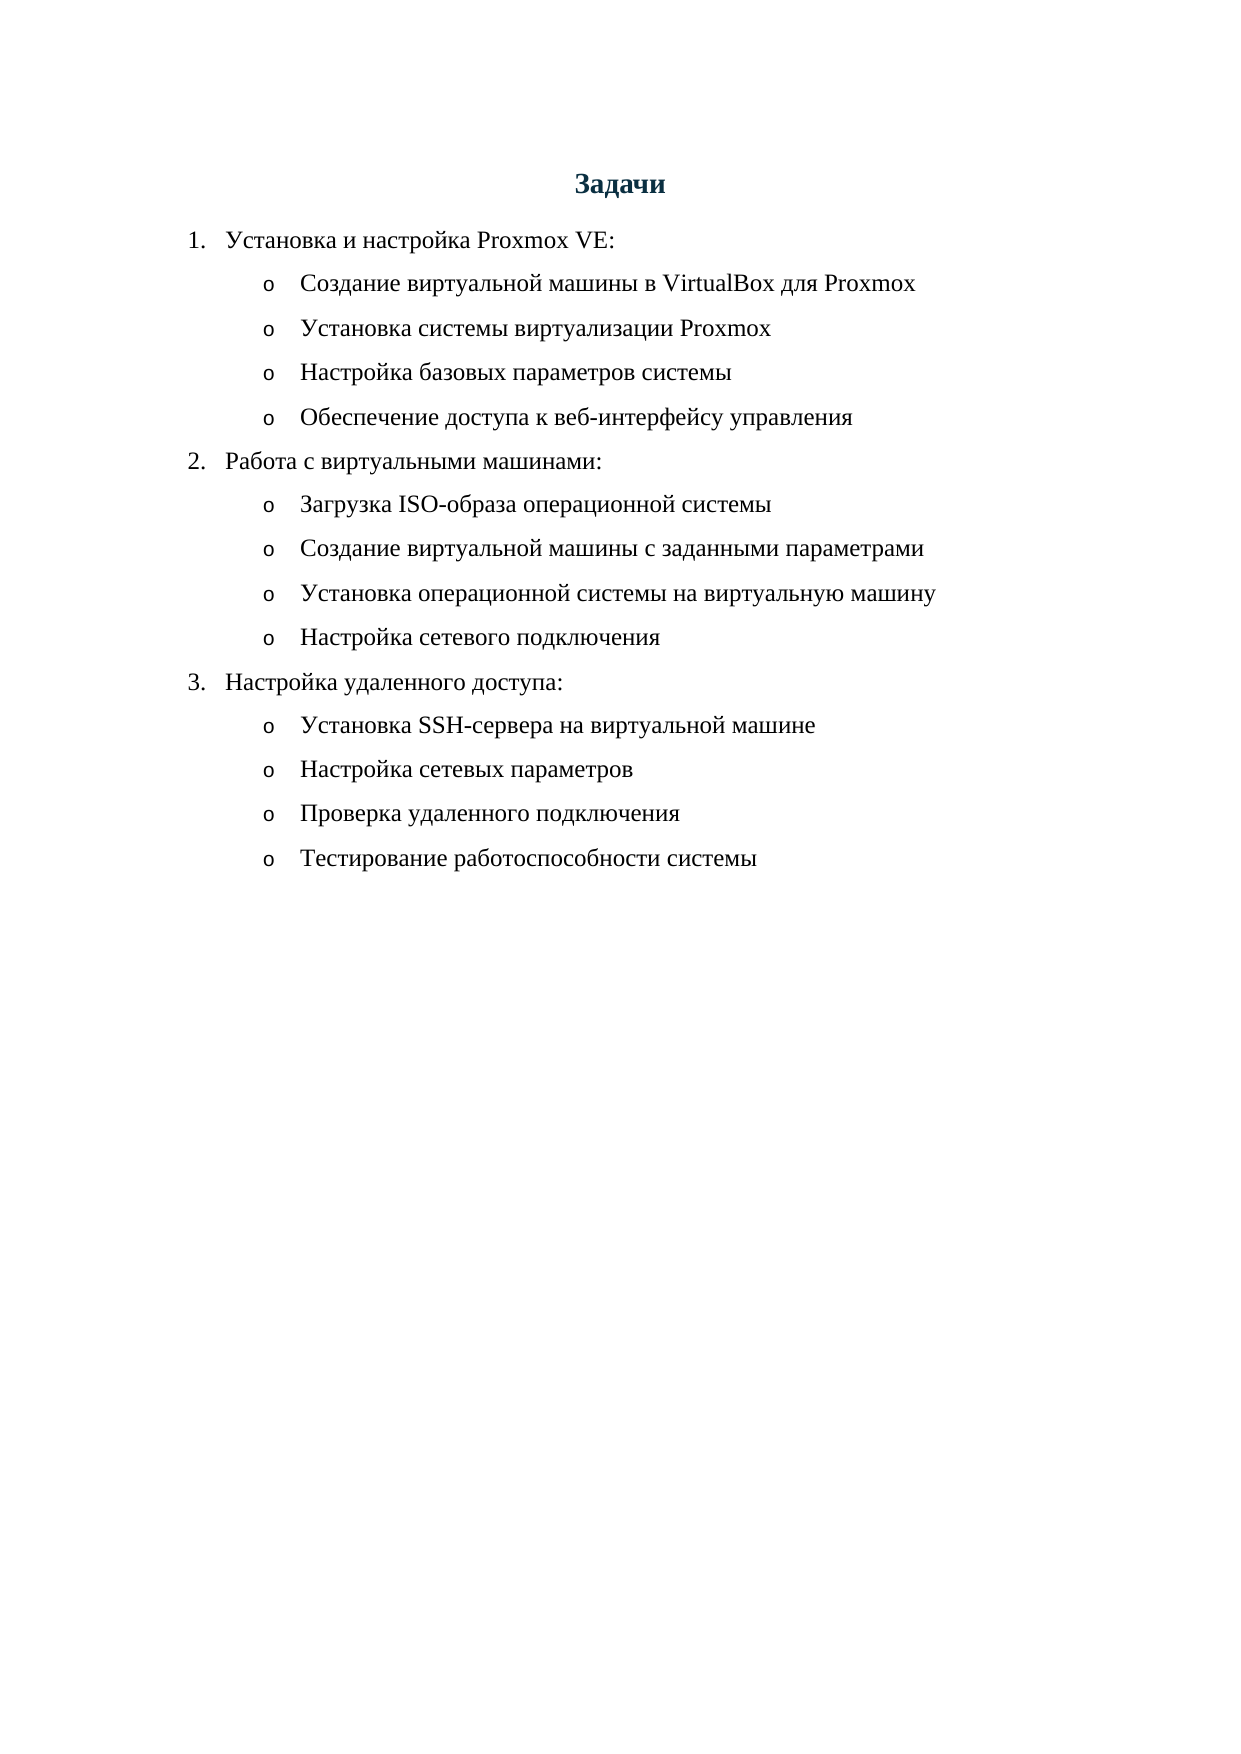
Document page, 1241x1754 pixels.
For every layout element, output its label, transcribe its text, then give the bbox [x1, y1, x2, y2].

list Настройка удаленного доступа: [187, 667, 1090, 695]
list Работа с виртуальными машинами: [187, 446, 1090, 475]
list Создание виртуальной машины с заданными параметрами [262, 533, 1090, 563]
list Тестирование работоспособности системы [262, 843, 1090, 872]
text Задачи [150, 167, 1090, 200]
list Установка и настройка Proxmox VE: [187, 225, 1090, 254]
list Создание виртуальной машины в VirtualBox для Proxmox [262, 268, 1090, 298]
list Установка системы виртуализации Proxmox [262, 313, 1090, 342]
list Проверка удаленного подключения [262, 798, 1090, 828]
list Настройка сетевого подключения [262, 622, 1090, 652]
list Обеспечение доступа к веб-интерфейсу управления [262, 402, 1090, 431]
list Настройка базовых параметров системы [262, 357, 1090, 387]
list Настройка сетевых параметров [262, 754, 1090, 784]
list Установка операционной системы на виртуальную машину [262, 578, 1090, 607]
list Загрузка ISO-образа операционной системы [262, 489, 1090, 519]
list Установка SSH-сервера на виртуальной машине [262, 710, 1090, 739]
